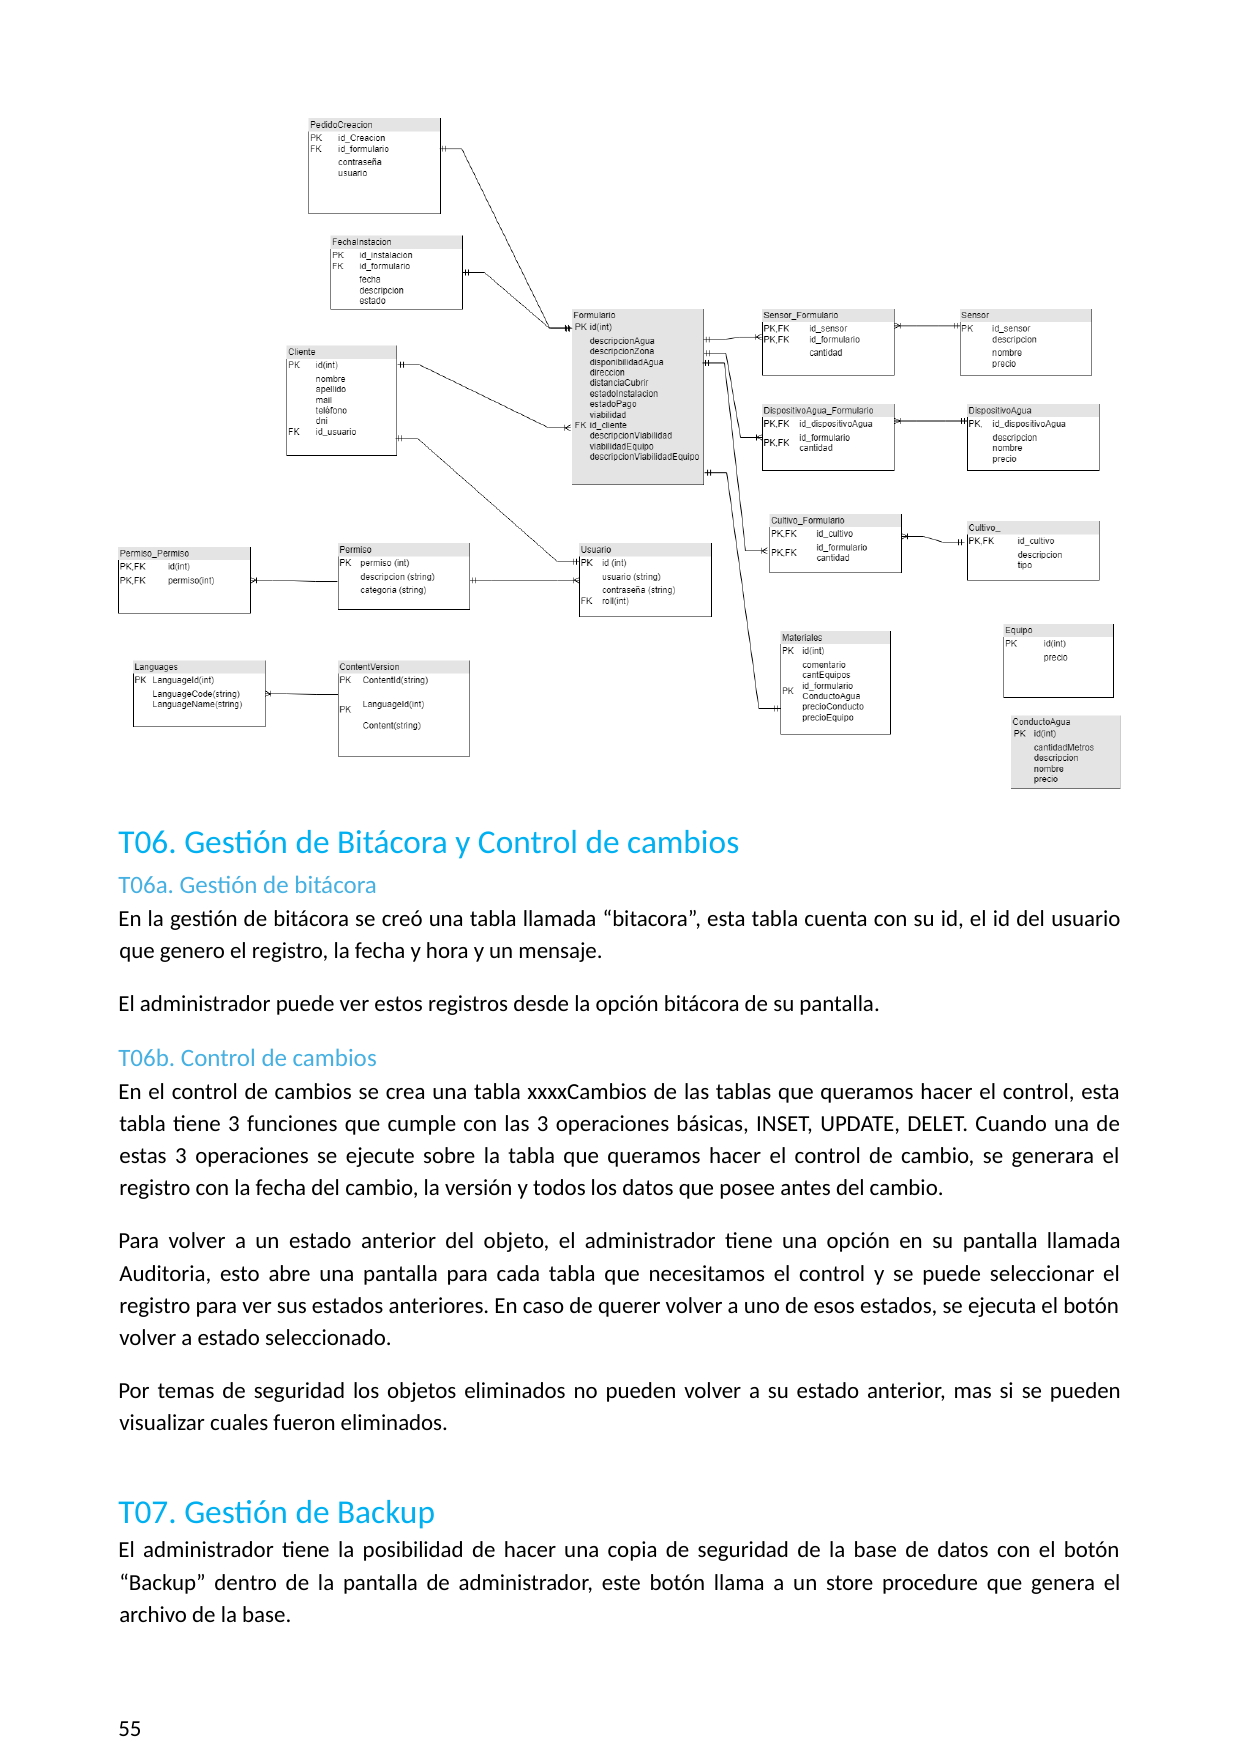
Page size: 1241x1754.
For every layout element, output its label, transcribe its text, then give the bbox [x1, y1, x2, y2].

subtitle T06. Gestión de Bitácora y Control de cambios [118, 821, 1034, 861]
text Para volver a un estado anterior del objeto, el administrador tiene una opción en su pantalla llamada Auditoria, esto abre una pantalla para cada tabla que necesitamos el control y se puede seleccionar el registro para ver sus estados anteriores. En caso de querer volver a uno de esos estados, se ejecuta el botón volver a estado seleccionado. [118, 1227, 1122, 1351]
subtitle T07. Gestión de Backup [118, 1492, 1034, 1532]
text En la gestión de bitácora se creó una tabla llamada “bitacora”, esta tabla cuenta con su id, el id del usuario que genero el registro, la fecha y hora y un mensaje. [118, 904, 1122, 964]
text En el control de cambios se crea una tabla xxxxCambios de las tablas que queramos hacer el control, esta tabla tiene 3 funciones que cumple con las 3 operaciones básicas, INSET, UPDATE, DELET. Cuando una de estas 3 operaciones se ejecute sobre la tabla que queramos hacer el control de cambio, se generara el registro con la fecha del cambio, la versión y todos los datos que posee antes del cambio. [118, 1077, 1122, 1202]
picture [118, 118, 1121, 789]
subtitle T06b. Control de cambios [118, 1042, 1122, 1072]
text El administrador tiene la posibilidad de hacer una copia de seguridad de la base de datos con el botón “Backup” dentro de la pantalla de administrador, este botón llama a un store procedure que genera el archivo de la base. [118, 1536, 1122, 1628]
subtitle T06a. Gestión de bitácora [118, 869, 1122, 899]
text El administrador puede ver estos registros desde la opción bitácora de su pantalla. [118, 989, 1122, 1017]
text Por temas de seguridad los objetos eliminados no pueden volver a su estado anterior, mas si se pueden visualizar cuales fueron eliminados. [118, 1376, 1122, 1436]
